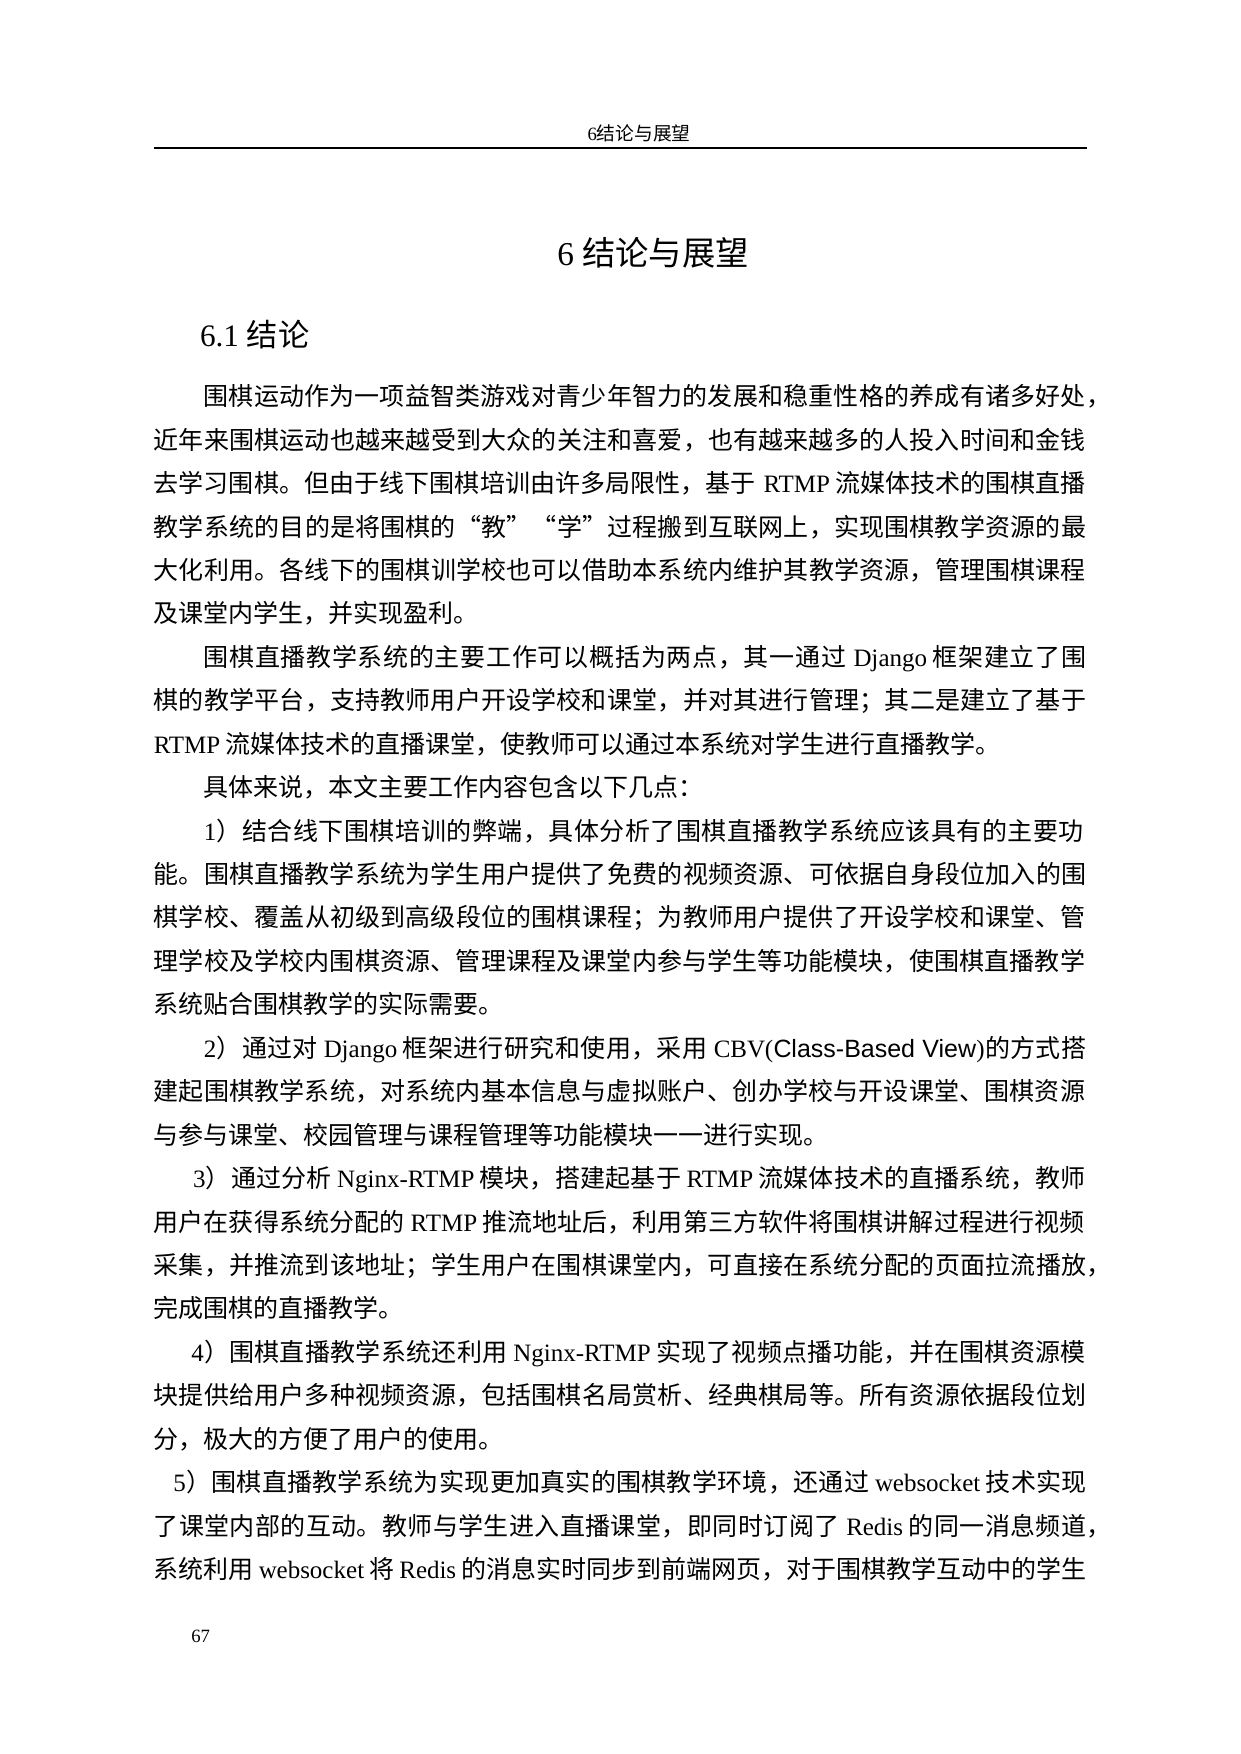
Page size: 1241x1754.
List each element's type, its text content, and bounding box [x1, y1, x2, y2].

text 4）围棋直播教学系统还利用Nginx-RTMP实现了视频点播功能，并在围棋资源模块提供给用户多种视频资源，包括围棋名局赏析、经典棋局等。所有资源依据段位划分，极大的方便了用户的使用。 [153, 1332, 1087, 1455]
text 3）通过分析Nginx-RTMP模块，搭建起基于RTMP流媒体技术的直播系统，教师用户在获得系统分配的RTMP推流地址后，利用第三方软件将围棋讲解过程进行视频采集，并推流到该地址；学生用户在围棋课堂内，可直接在系统分配的页面拉流播放，完成围棋的直播教学。 [153, 1158, 1087, 1325]
text 围棋直播教学系统的主要工作可以概括为两点，其一通过Django框架建立了围棋的教学平台，支持教师用户开设学校和课堂，并对其进行管理；其二是建立了基于RTMP流媒体技术的直播课堂，使教师可以通过本系统对学生进行直播教学。 [153, 637, 1087, 760]
subtitle 结论 [200, 310, 1087, 355]
text 2）通过对Django框架进行研究和使用，采用CBV(Class-Based View)的方式搭建起围棋教学系统，对系统内基本信息与虚拟账户、创办学校与开设课堂、围棋资源与参与课堂、校园管理与课程管理等功能模块一一进行实现。 [153, 1028, 1087, 1151]
text 围棋运动作为一项益智类游戏对青少年智力的发展和稳重性格的养成有诸多好处，近年来围棋运动也越来越受到大众的关注和喜爱，也有越来越多的人投入时间和金钱去学习围棋。但由于线下围棋培训由许多局限性，基于RTMP流媒体技术的围棋直播教学系统的目的是将围棋的“教”“学”过程搬到互联网上，实现围棋教学资源的最大化利用。各线下的围棋训学校也可以借助本系统内维护其教学资源，管理围棋课程及课堂内学生，并实现盈利。 [153, 377, 1087, 630]
subtitle 结论与展望 [219, 227, 1087, 275]
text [153, 1463, 1087, 1586]
text 具体来说，本文主要工作内容包含以下几点： [153, 768, 1087, 804]
text 1）结合线下围棋培训的弊端，具体分析了围棋直播教学系统应该具有的主要功能。围棋直播教学系统为学生用户提供了免费的视频资源、可依据自身段位加入的围棋学校、覆盖从初级到高级段位的围棋课程；为教师用户提供了开设学校和课堂、管理学校及学校内围棋资源、管理课程及课堂内参与学生等功能模块，使围棋直播教学系统贴合围棋教学的实际需要。 [153, 811, 1087, 1021]
